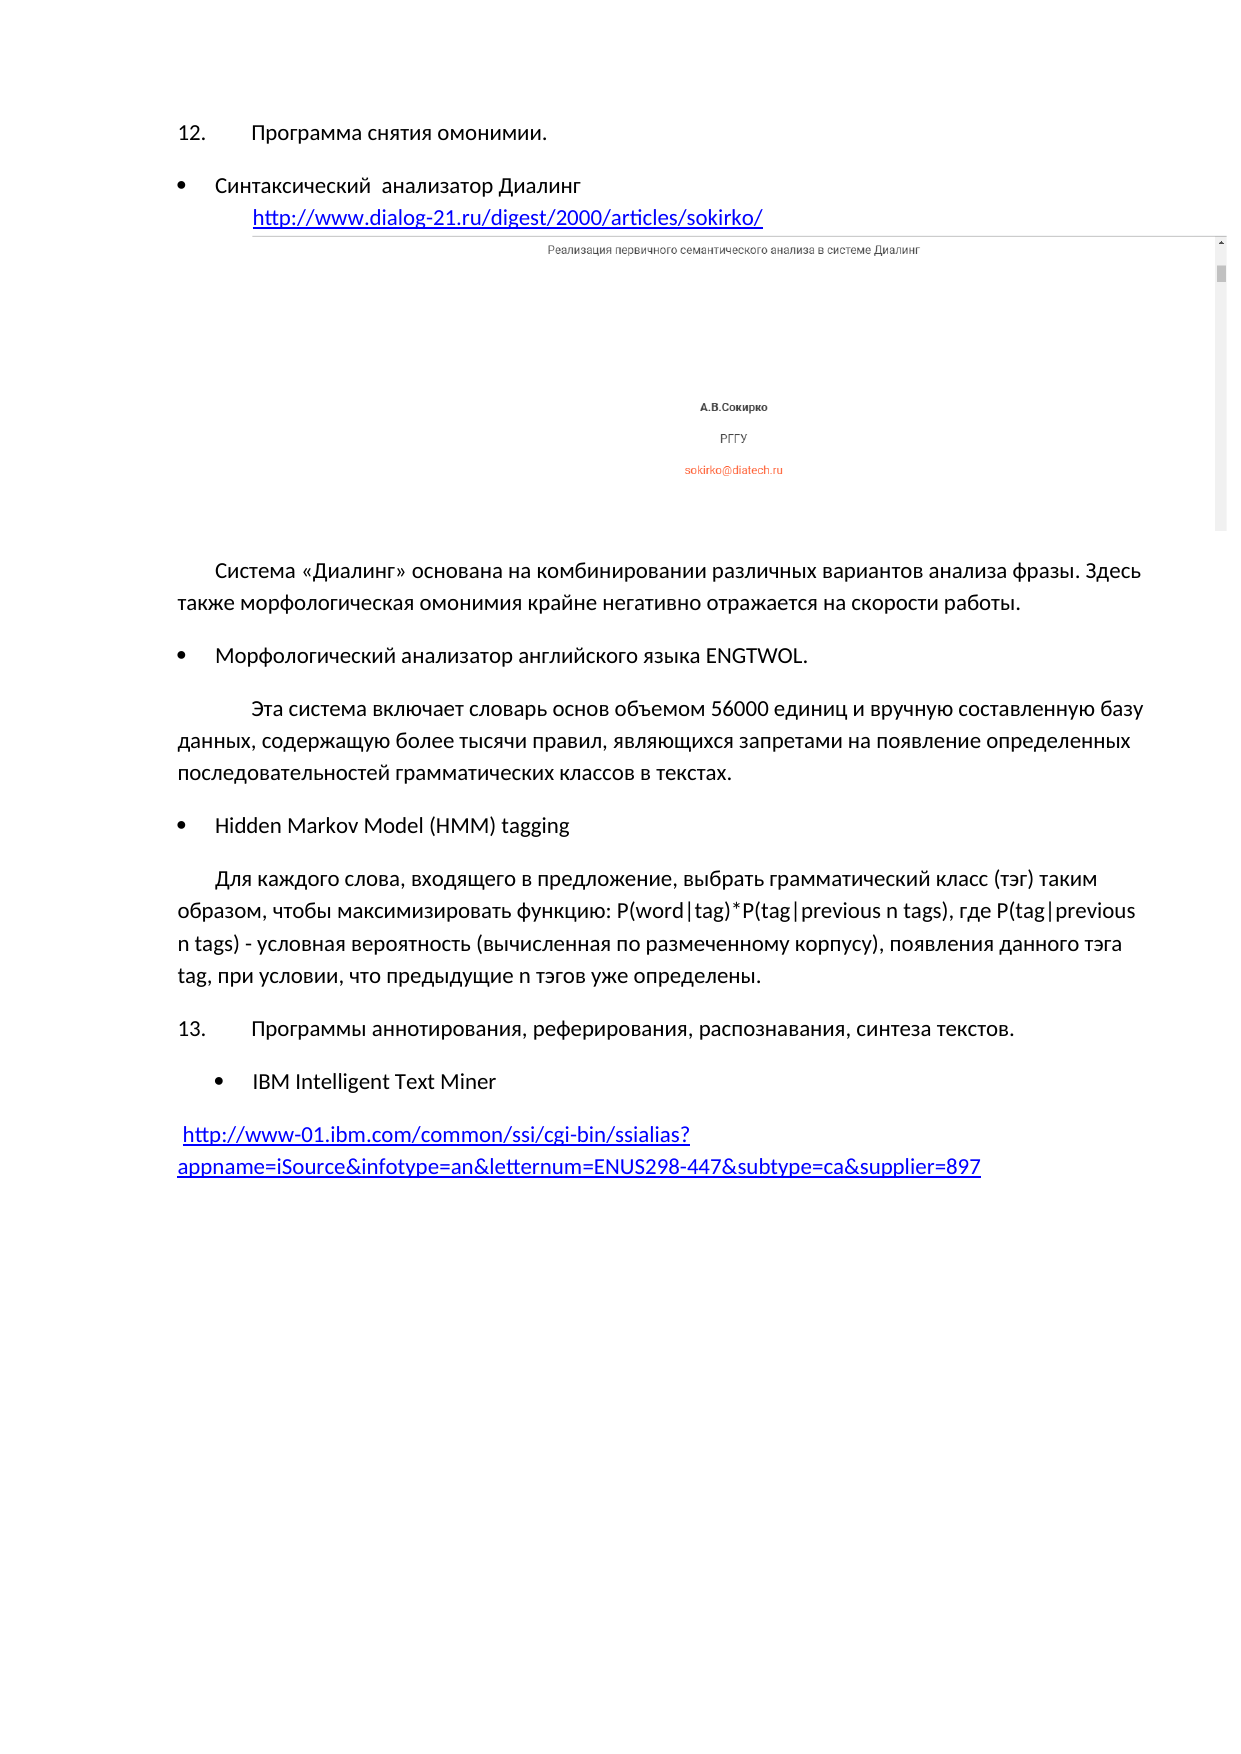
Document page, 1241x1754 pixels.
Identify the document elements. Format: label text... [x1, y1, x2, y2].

text 13. Программы аннотирования, реферирования, распознавания, синтеза текстов. [177, 1014, 1152, 1042]
picture [252, 235, 1227, 531]
list Морфологический анализатор английского языка ENGTWOL. [177, 641, 1152, 669]
text http://www-01.ibm.com/common/ssi/cgi-bin/ssialias?appname=iSource&infotype=an&letternum=ENUS298-447&subtype=ca&supplier=897 [177, 1120, 1152, 1180]
text Эта система включает словарь основ объемом 56000 единиц и вручную составленную базу данных, содержащую более тысячи правил, являющихся запретами на появление определенных последовательностей грамматических классов в текстах. [177, 694, 1152, 786]
text Система «Диалинг» основана на комбинировании различных вариантов анализа фразы. Здесь также морфологическая омонимия крайне негативно отражается на скорости работы. [177, 556, 1152, 616]
text Для каждого слова, входящего в предложение, выбрать грамматический класс (тэг) таким образом, чтобы максимизировать функцию: P(word|tag)*P(tag|previous n tags), где P(tag|previous n tags) - условная вероятность (вычисленная по размеченному корпусу), появления данного тэга tag, при условии, что предыдущие n тэгов уже определены. [177, 864, 1152, 989]
list Синтаксический анализатор Диалинг [177, 171, 1152, 199]
text 12. Программа снятия омонимии. [177, 118, 1152, 146]
list IBM Intelligent Text Miner [215, 1067, 1152, 1095]
list Hidden Markov Model (HMM) tagging [177, 811, 1152, 839]
list http://www.dialog-21.ru/digest/2000/articles/sokirko/ [252, 203, 1152, 231]
